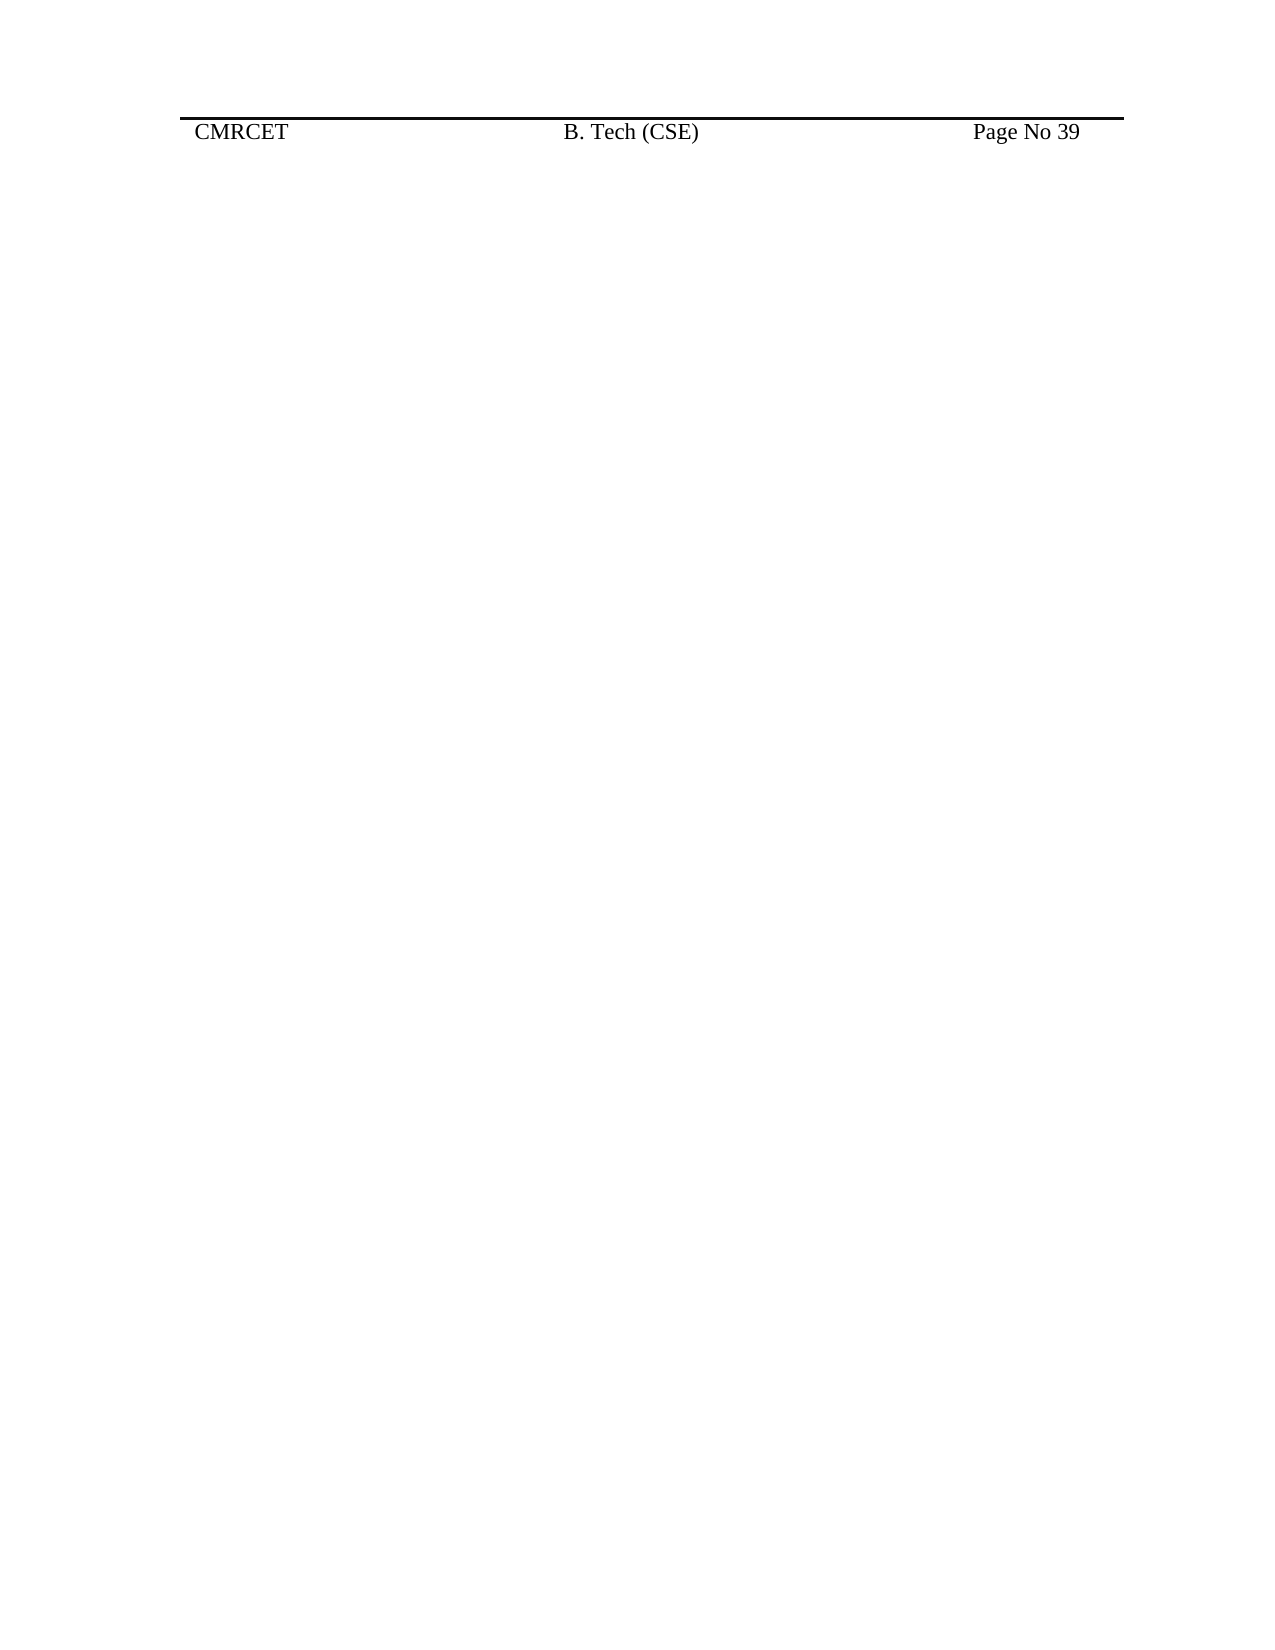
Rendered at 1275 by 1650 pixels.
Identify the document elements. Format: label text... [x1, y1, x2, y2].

text CMRCET B. Tech (CSE) Page No 39 [177, 118, 1127, 144]
